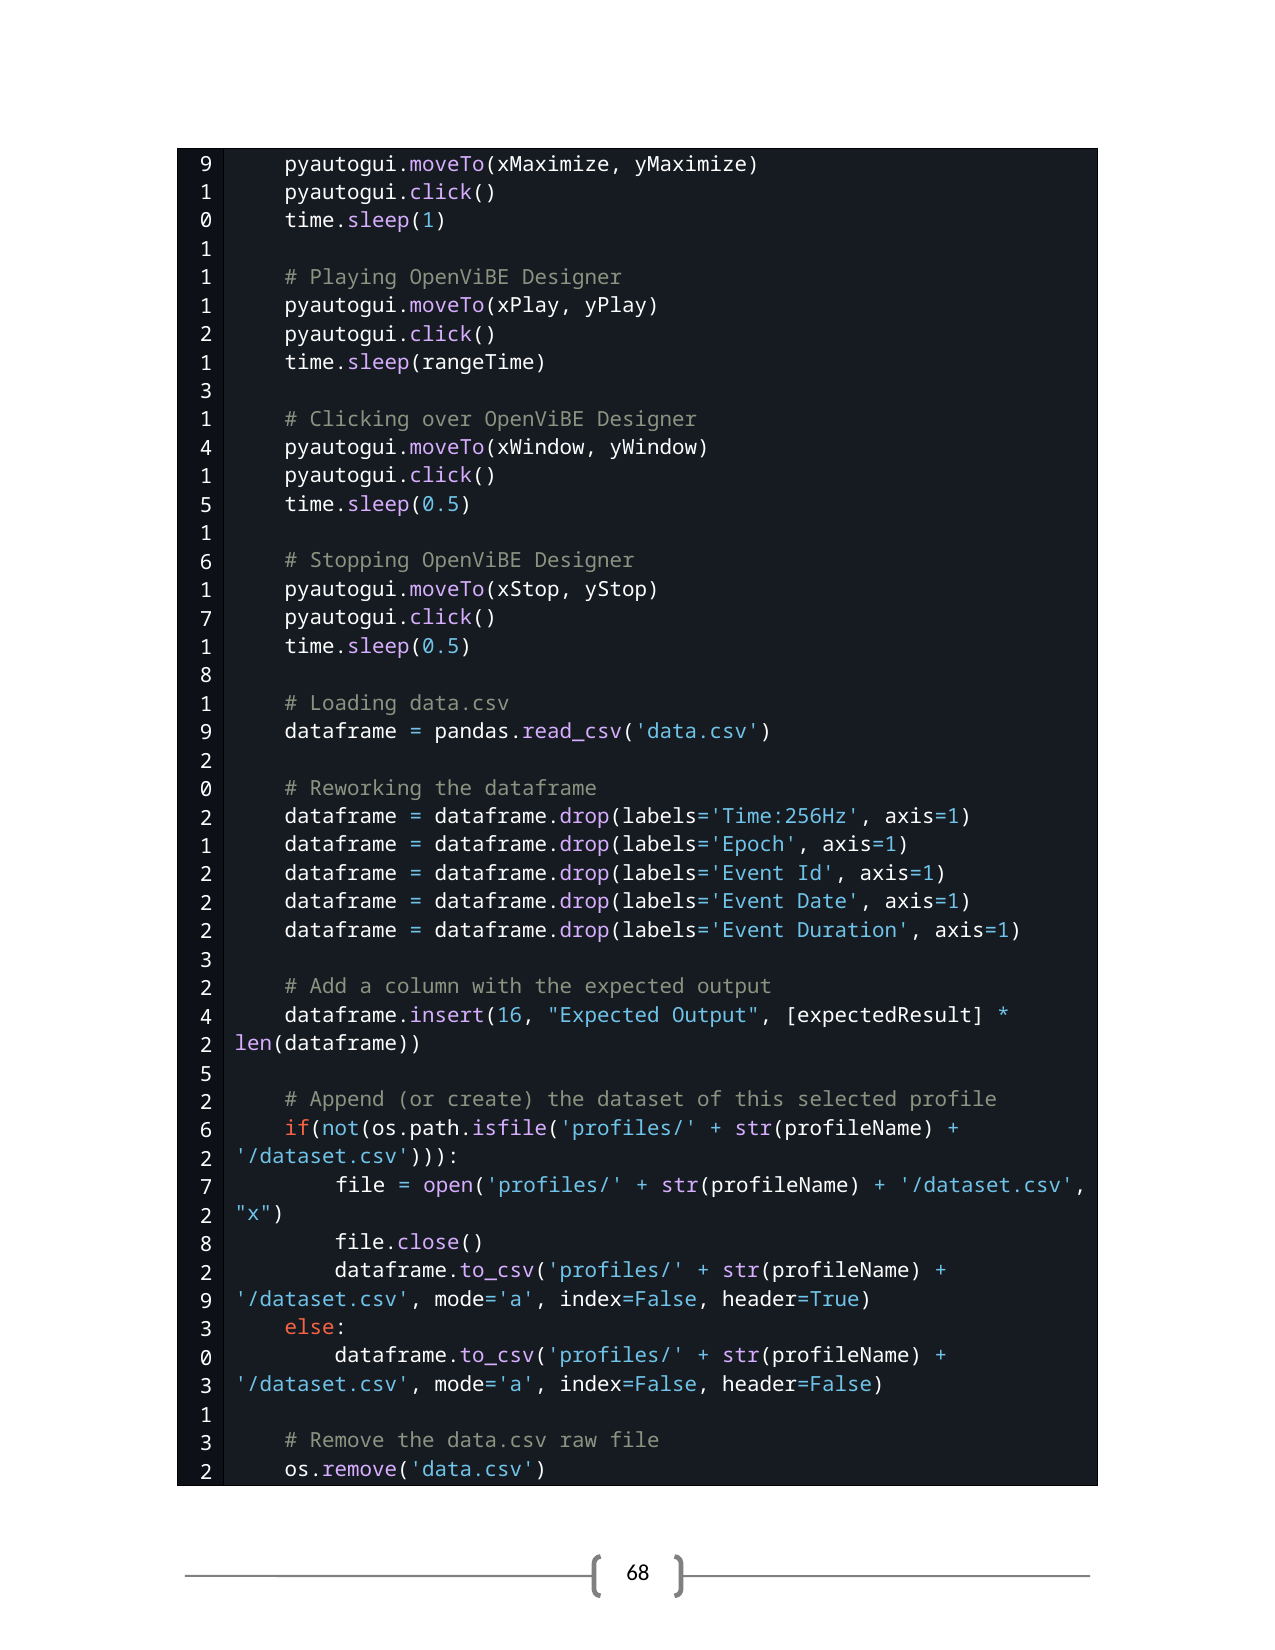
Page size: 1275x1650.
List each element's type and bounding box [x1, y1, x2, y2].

table_header [224, 149, 1097, 1485]
table_header [178, 149, 223, 1485]
